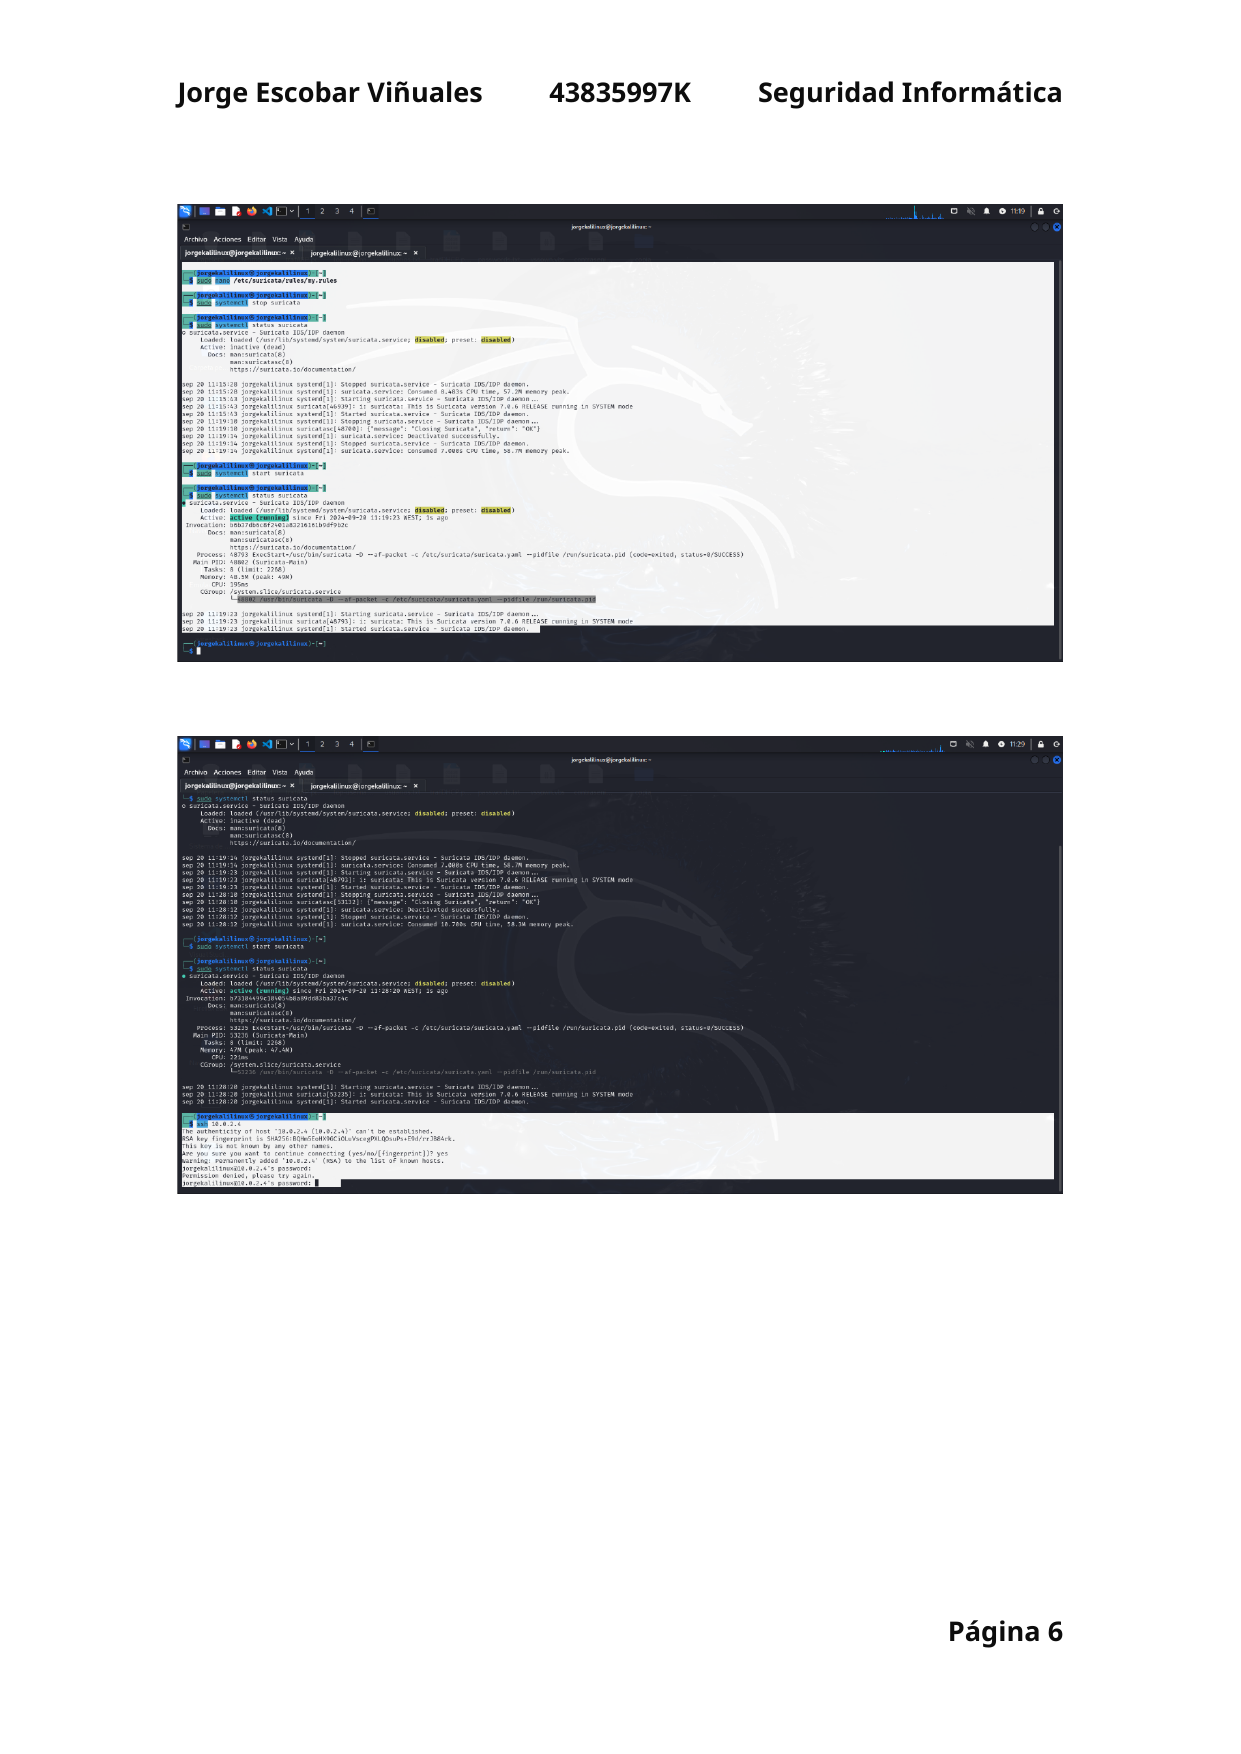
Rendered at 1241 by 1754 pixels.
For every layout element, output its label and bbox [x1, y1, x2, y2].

picture [177, 204, 1063, 662]
picture [177, 736, 1063, 1194]
